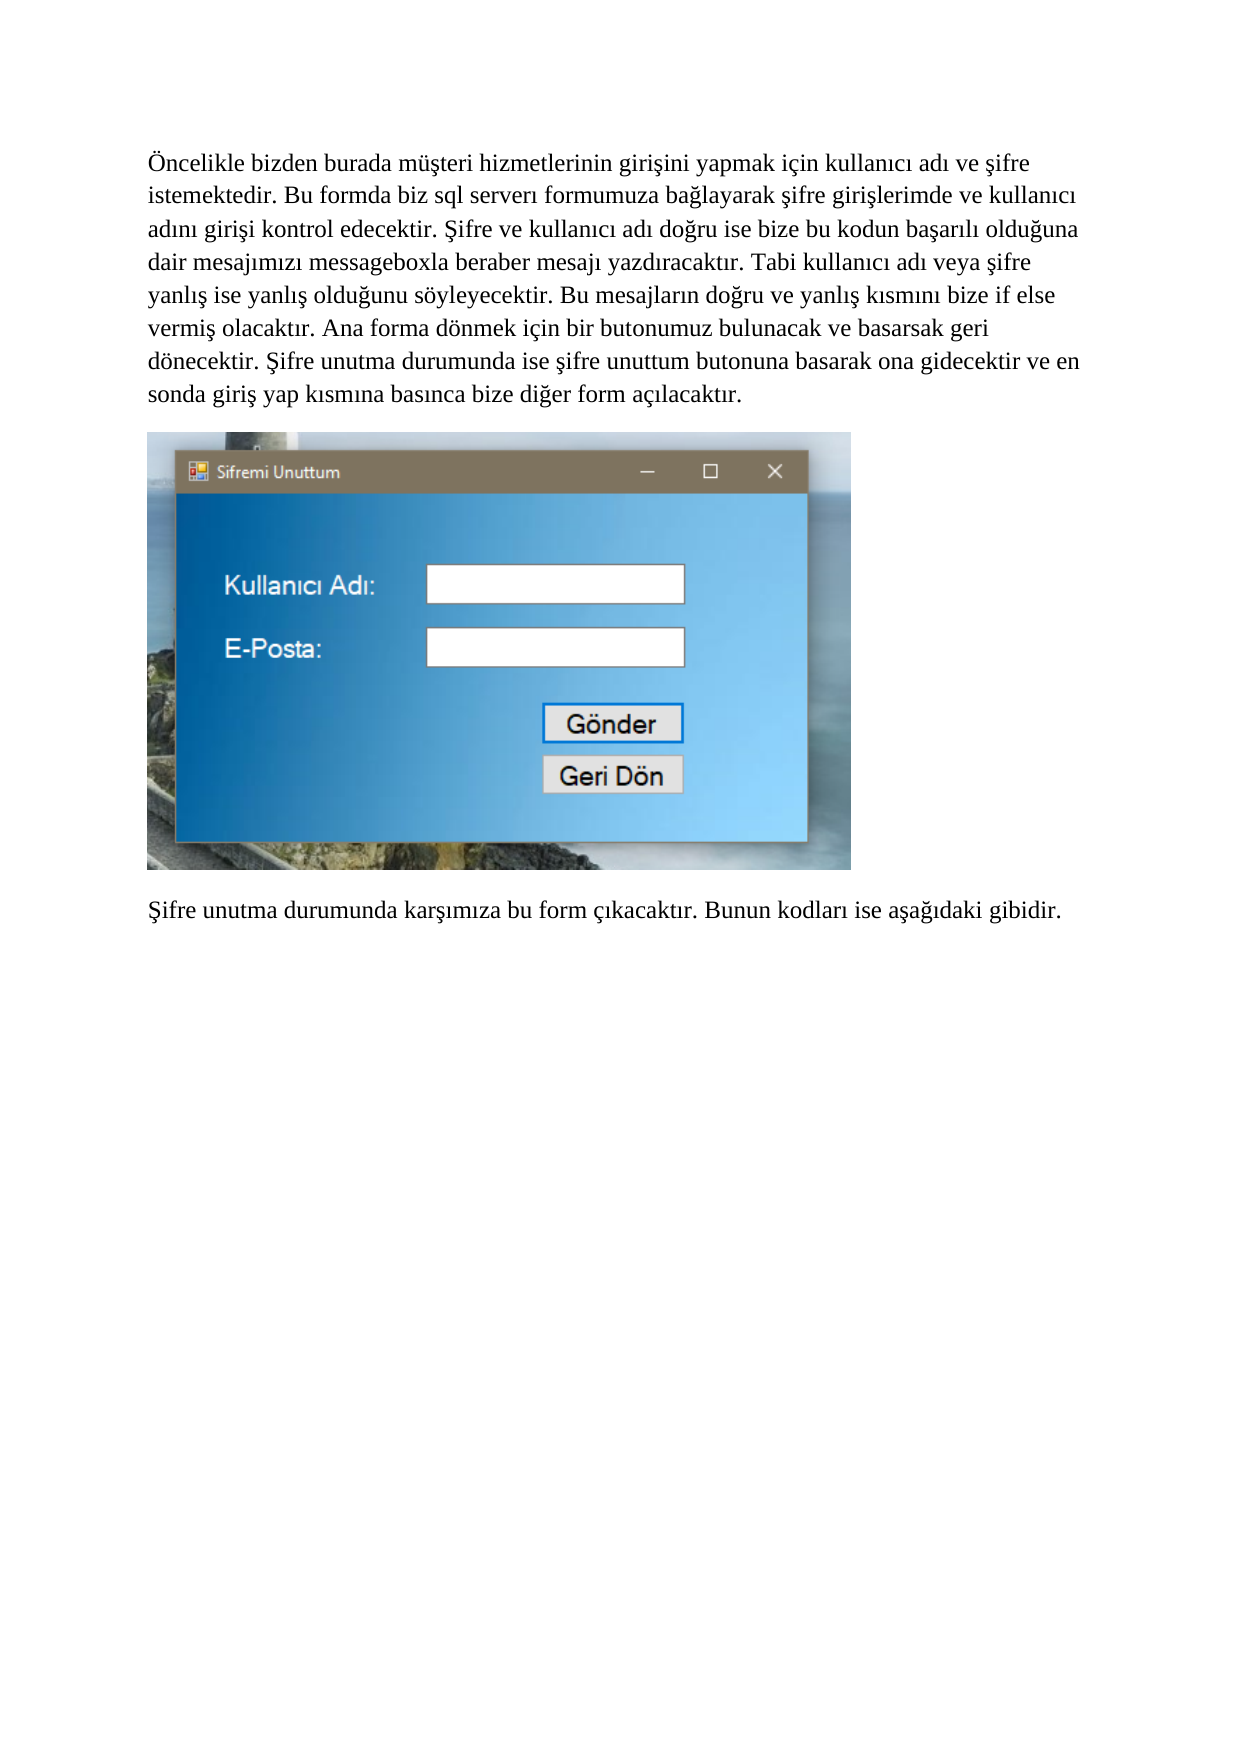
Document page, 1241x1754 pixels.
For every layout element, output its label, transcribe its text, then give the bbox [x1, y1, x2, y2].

picture [147, 432, 851, 870]
text Şifre unutma durumunda karşımıza bu form çıkacaktır. Bunun kodları ise aşağıdaki gibidir. [148, 895, 1093, 923]
text Öncelikle bizden burada müşteri hizmetlerinin girişini yapmak için kullanıcı adı ve şifre istemektedir. Bu formda biz sql serverı formumuza bağlayarak şifre girişlerimde ve kullanıcı adını girişi kontrol edecektir. Şifre ve kullanıcı adı doğru ise bize bu kodun başarılı olduğuna dair mesajımızı messageboxla beraber mesajı yazdıracaktır. Tabi kullanıcı adı veya şifre yanlış ise yanlış olduğunu söyleyecektir. Bu mesajların doğru ve yanlış kısmını bize if else vermiş olacaktır. Ana forma dönmek için bir butonumuz bulunacak ve basarsak geri dönecektir. Şifre unutma durumunda ise şifre unuttum butonuna basarak ona gidecektir ve en sonda giriş yap kısmına basınca bize diğer form açılacaktır. [148, 148, 1093, 407]
